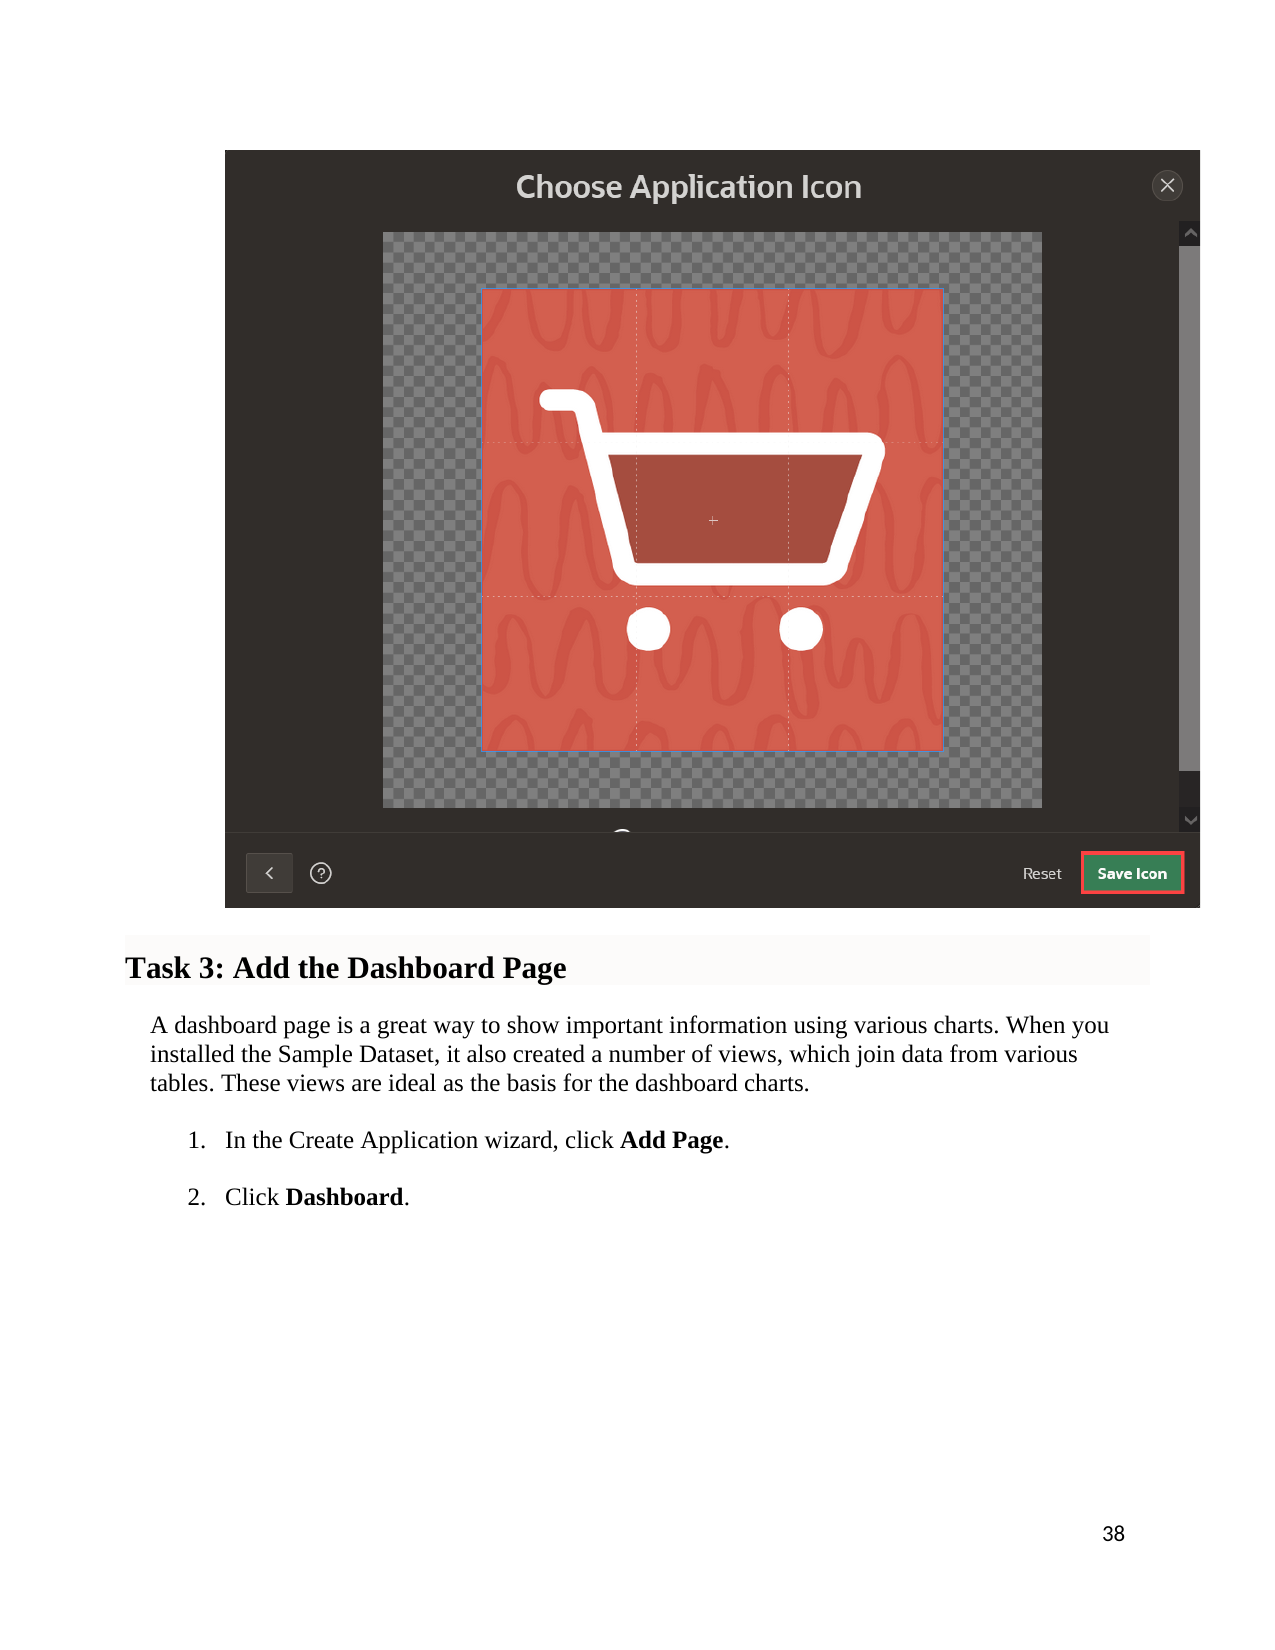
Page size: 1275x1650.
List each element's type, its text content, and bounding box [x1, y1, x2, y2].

text A dashboard page is a great way to show important information using various charts. When you installed the Sample Dataset, it also created a number of views, which join data from various tables. These views are ideal as the basis for the dashboard charts. [150, 1010, 1125, 1097]
list In the Create Application wizard, click Add Page. [187, 1125, 1125, 1153]
list Click Dashboard. [187, 1182, 1125, 1210]
picture [225, 150, 1200, 908]
text Task 3: Add the Dashboard Page [125, 935, 1150, 985]
